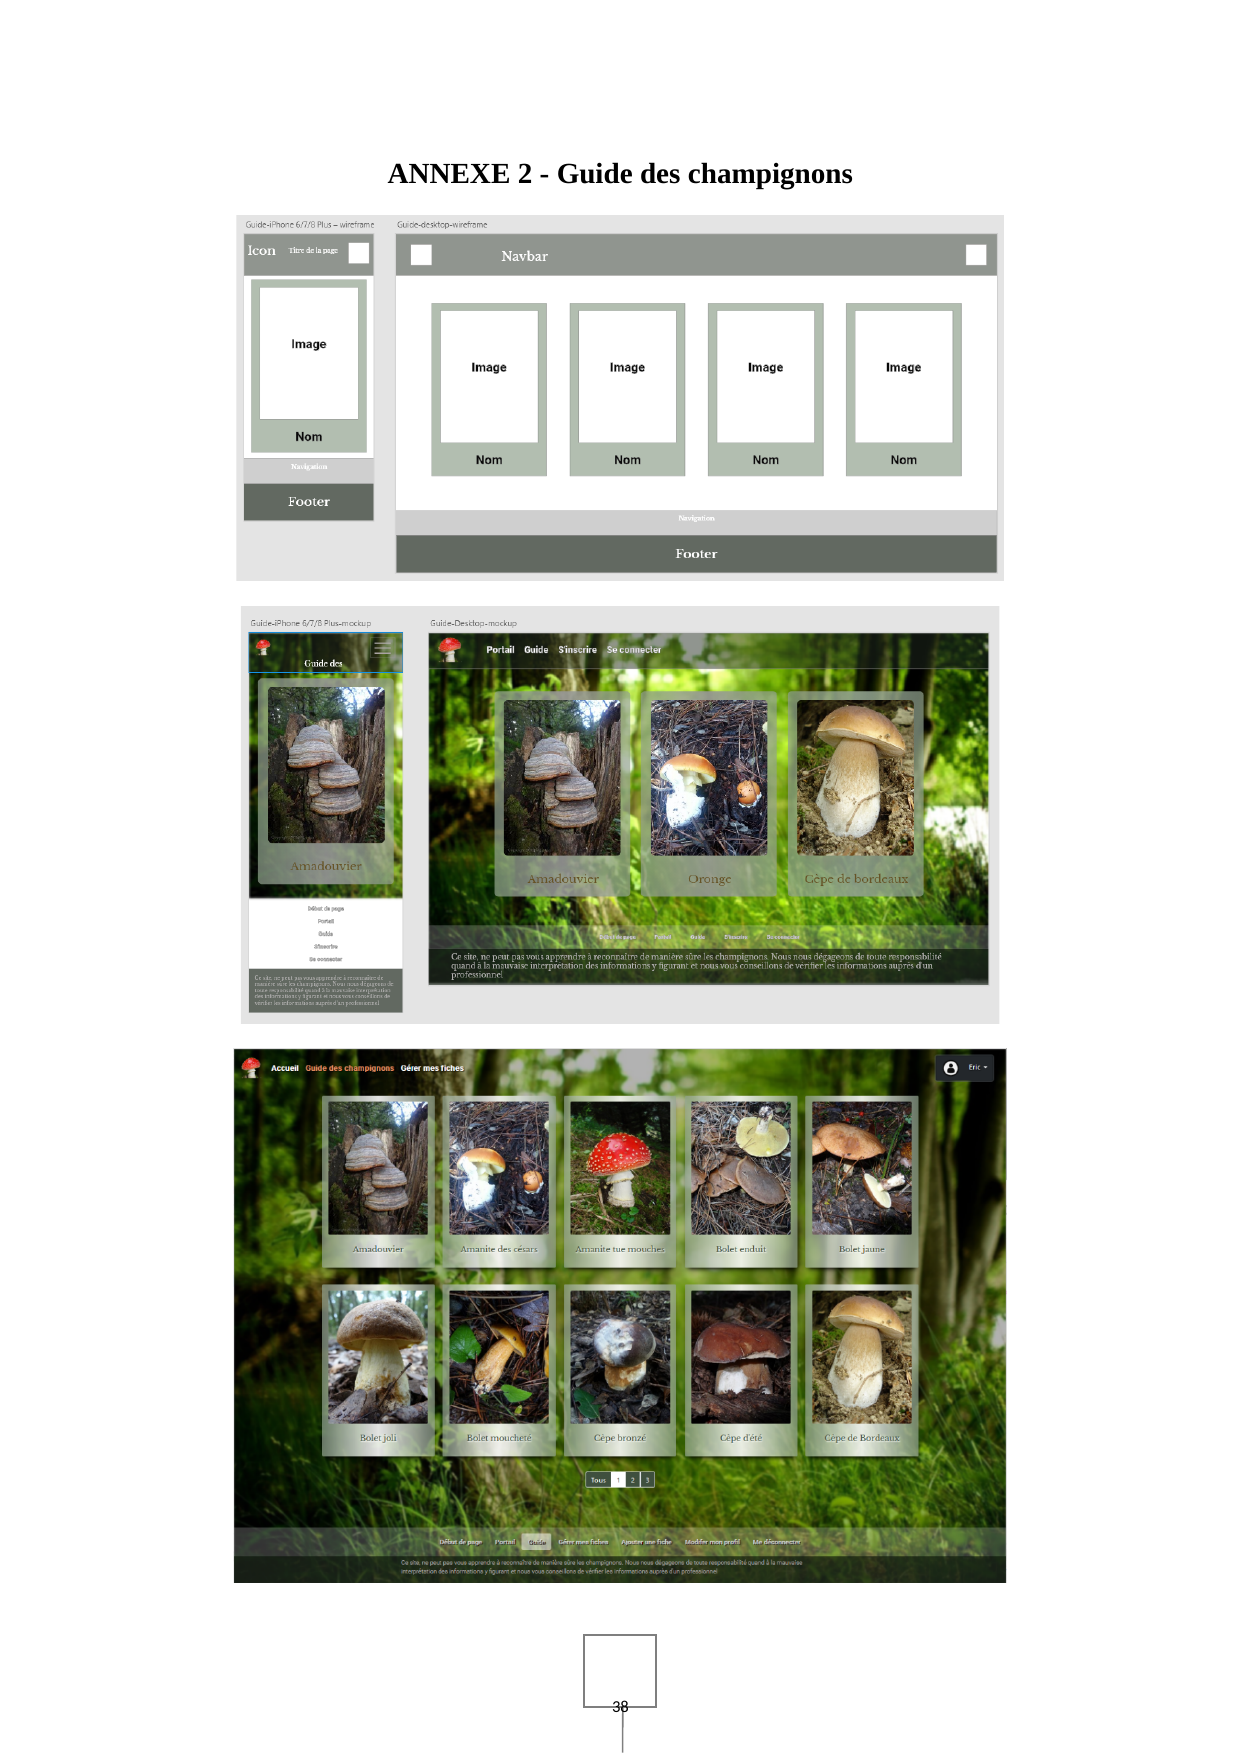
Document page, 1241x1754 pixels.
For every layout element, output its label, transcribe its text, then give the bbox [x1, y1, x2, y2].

list ANNEXE 2 - Guide des champignons [148, 156, 1092, 190]
picture [236, 215, 1004, 581]
picture [233, 1048, 1007, 1583]
picture [240, 606, 1000, 1024]
